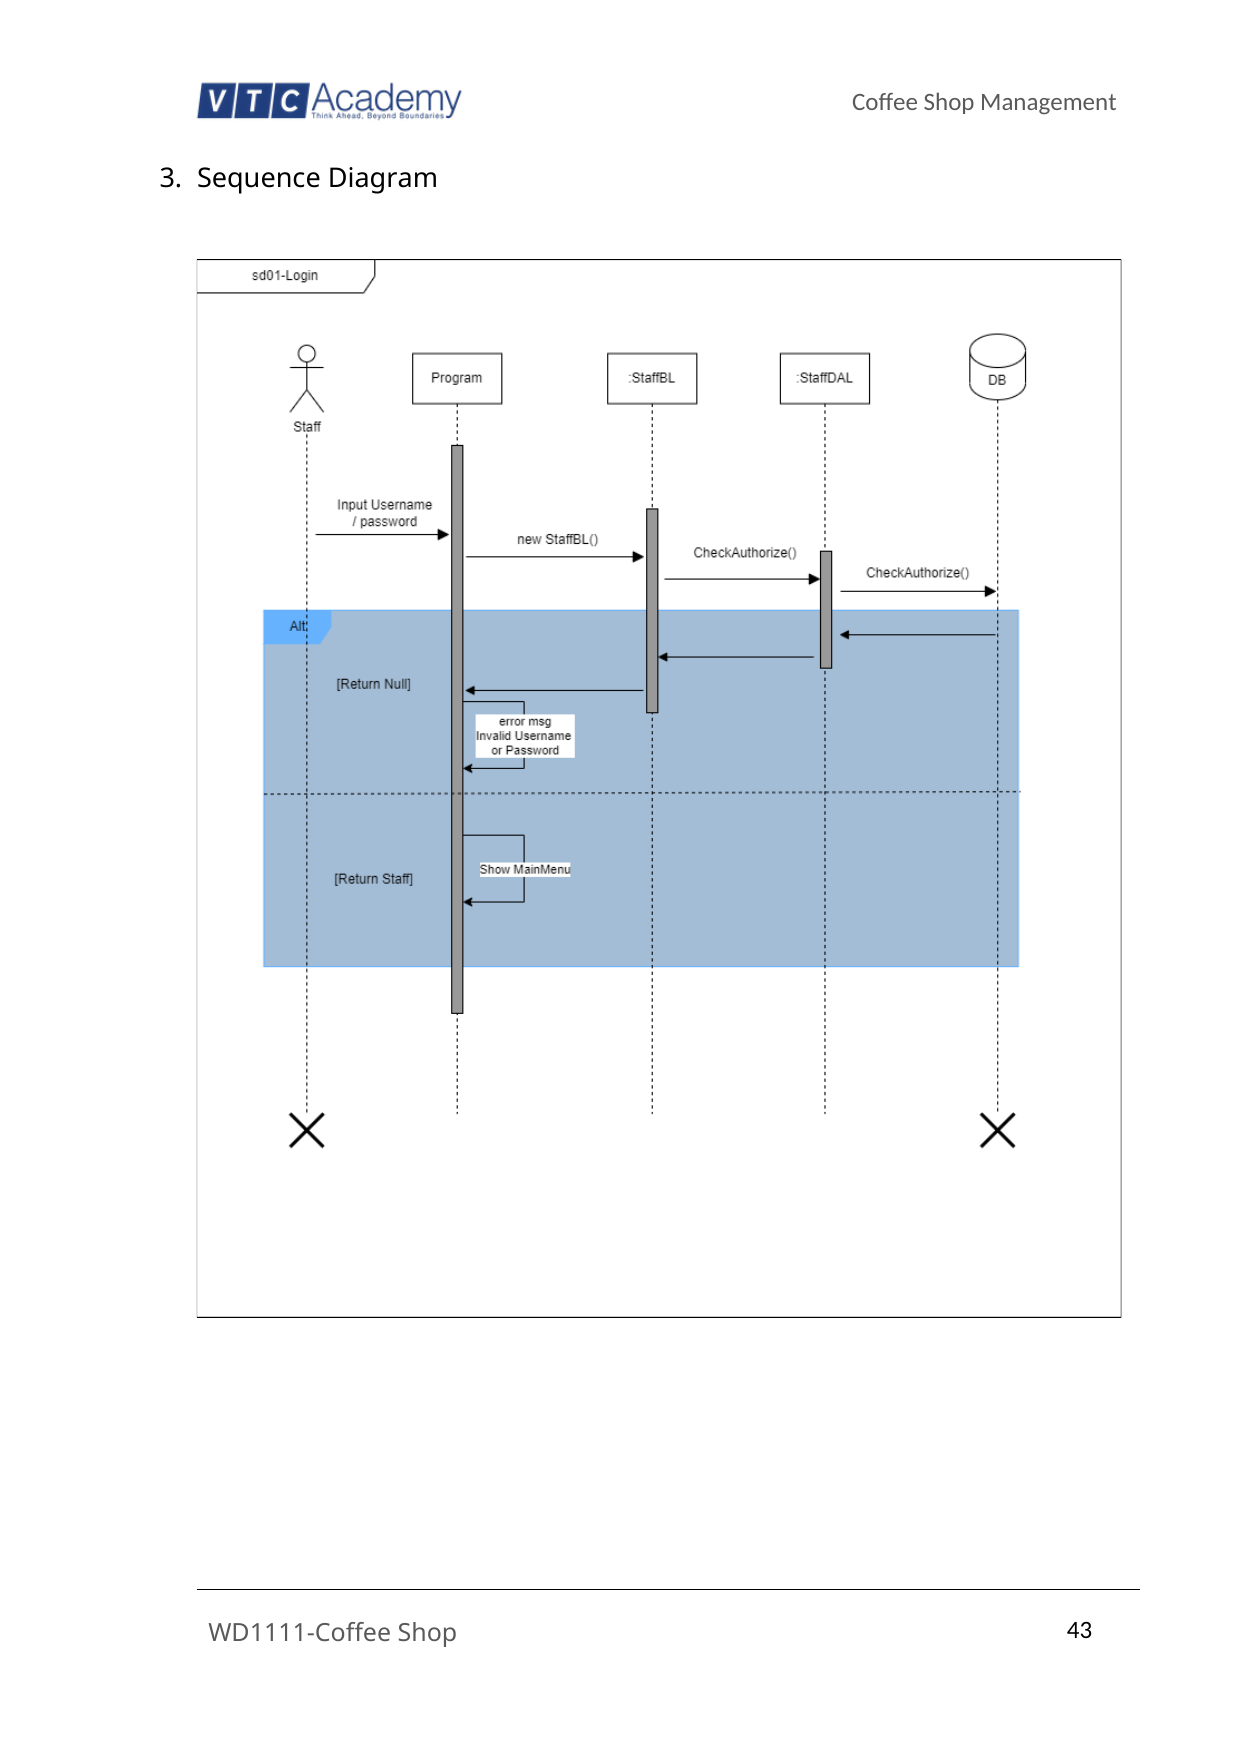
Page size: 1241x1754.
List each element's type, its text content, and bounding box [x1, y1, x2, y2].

picture [196, 259, 1122, 1318]
picture [188, 75, 471, 128]
list Sequence Diagram [159, 159, 1122, 196]
